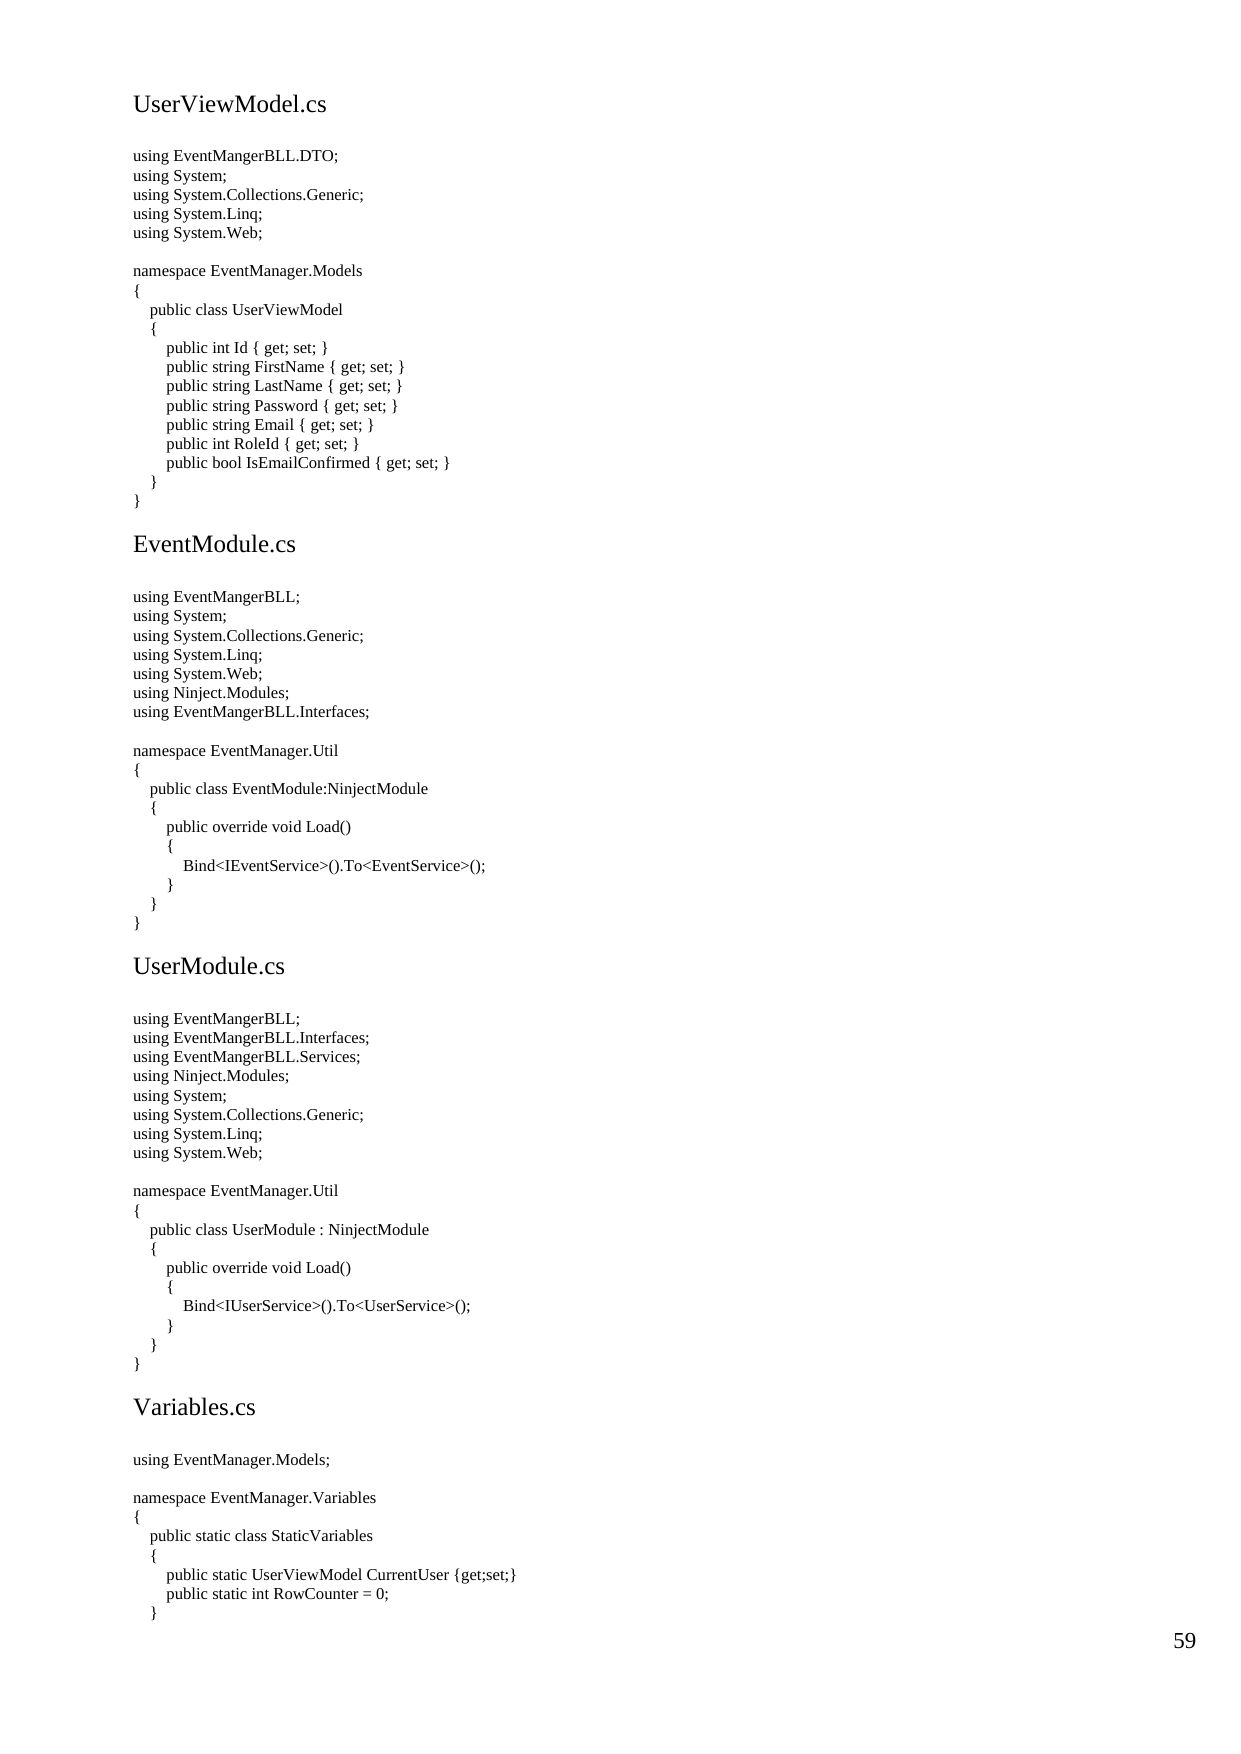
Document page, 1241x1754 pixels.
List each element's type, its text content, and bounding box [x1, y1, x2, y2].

text using System.Web; [133, 1143, 1196, 1162]
text public bool IsEmailConfirmed { get; set; } [133, 453, 1196, 472]
text public string Password { get; set; } [133, 395, 1196, 414]
text using EventMangerBLL.DTO; [133, 146, 1196, 165]
text using Ninject.Modules; [133, 683, 1196, 702]
text using System.Linq; [133, 1124, 1196, 1143]
text { [133, 1200, 1196, 1219]
text public string Email { get; set; } [133, 414, 1196, 434]
text } [133, 1315, 1196, 1334]
text { [133, 836, 1196, 855]
text UserViewModel.cs [133, 89, 1196, 117]
text using EventManager.Models; [133, 1449, 1196, 1469]
text { [133, 1545, 1196, 1564]
text using System; [133, 606, 1196, 625]
text using System.Collections.Generic; [133, 184, 1196, 204]
text { [133, 319, 1196, 338]
text public static class StaticVariables [133, 1526, 1196, 1545]
text using System.Collections.Generic; [133, 1104, 1196, 1124]
text public class UserViewModel [133, 299, 1196, 319]
text } [133, 472, 1196, 491]
text using System.Linq; [133, 204, 1196, 223]
text { [133, 1239, 1196, 1258]
text { [133, 280, 1196, 299]
text { [133, 759, 1196, 779]
text using EventMangerBLL.Services; [133, 1047, 1196, 1066]
text namespace EventManager.Variables [133, 1488, 1196, 1507]
text EventModule.cs [133, 529, 1196, 558]
text using System.Collections.Generic; [133, 625, 1196, 644]
text } [133, 491, 1196, 510]
text public static int RowCounter = 0; [133, 1584, 1196, 1603]
text namespace EventManager.Util [133, 740, 1196, 759]
text using EventMangerBLL.Interfaces; [133, 1028, 1196, 1047]
text using System; [133, 165, 1196, 184]
text using System; [133, 1085, 1196, 1104]
text Bind<IUserService>().To<UserService>(); [133, 1296, 1196, 1315]
text using EventMangerBLL; [133, 587, 1196, 606]
text namespace EventManager.Models [133, 261, 1196, 280]
text UserModule.cs [133, 951, 1196, 980]
text using Ninject.Modules; [133, 1066, 1196, 1085]
text Bind<IEventService>().To<EventService>(); [133, 855, 1196, 874]
text using EventMangerBLL; [133, 1009, 1196, 1028]
text public override void Load() [133, 817, 1196, 836]
text public string LastName { get; set; } [133, 376, 1196, 395]
text using System.Web; [133, 223, 1196, 242]
text } [133, 913, 1196, 932]
text using System.Linq; [133, 644, 1196, 664]
text Variables.cs [133, 1392, 1196, 1421]
text public int RoleId { get; set; } [133, 434, 1196, 453]
text } [133, 1603, 1196, 1622]
text public int Id { get; set; } [133, 338, 1196, 357]
text } [133, 874, 1196, 894]
text public class EventModule:NinjectModule [133, 779, 1196, 798]
text public override void Load() [133, 1258, 1196, 1277]
text using EventMangerBLL.Interfaces; [133, 702, 1196, 721]
text { [133, 798, 1196, 817]
text } [133, 1334, 1196, 1354]
text public string FirstName { get; set; } [133, 357, 1196, 376]
text public static UserViewModel CurrentUser {get;set;} [133, 1564, 1196, 1584]
text { [133, 1277, 1196, 1296]
text using System.Web; [133, 664, 1196, 683]
text } [133, 894, 1196, 913]
text public class UserModule : NinjectModule [133, 1219, 1196, 1239]
text namespace EventManager.Util [133, 1181, 1196, 1200]
text } [133, 1354, 1196, 1373]
text { [133, 1507, 1196, 1526]
